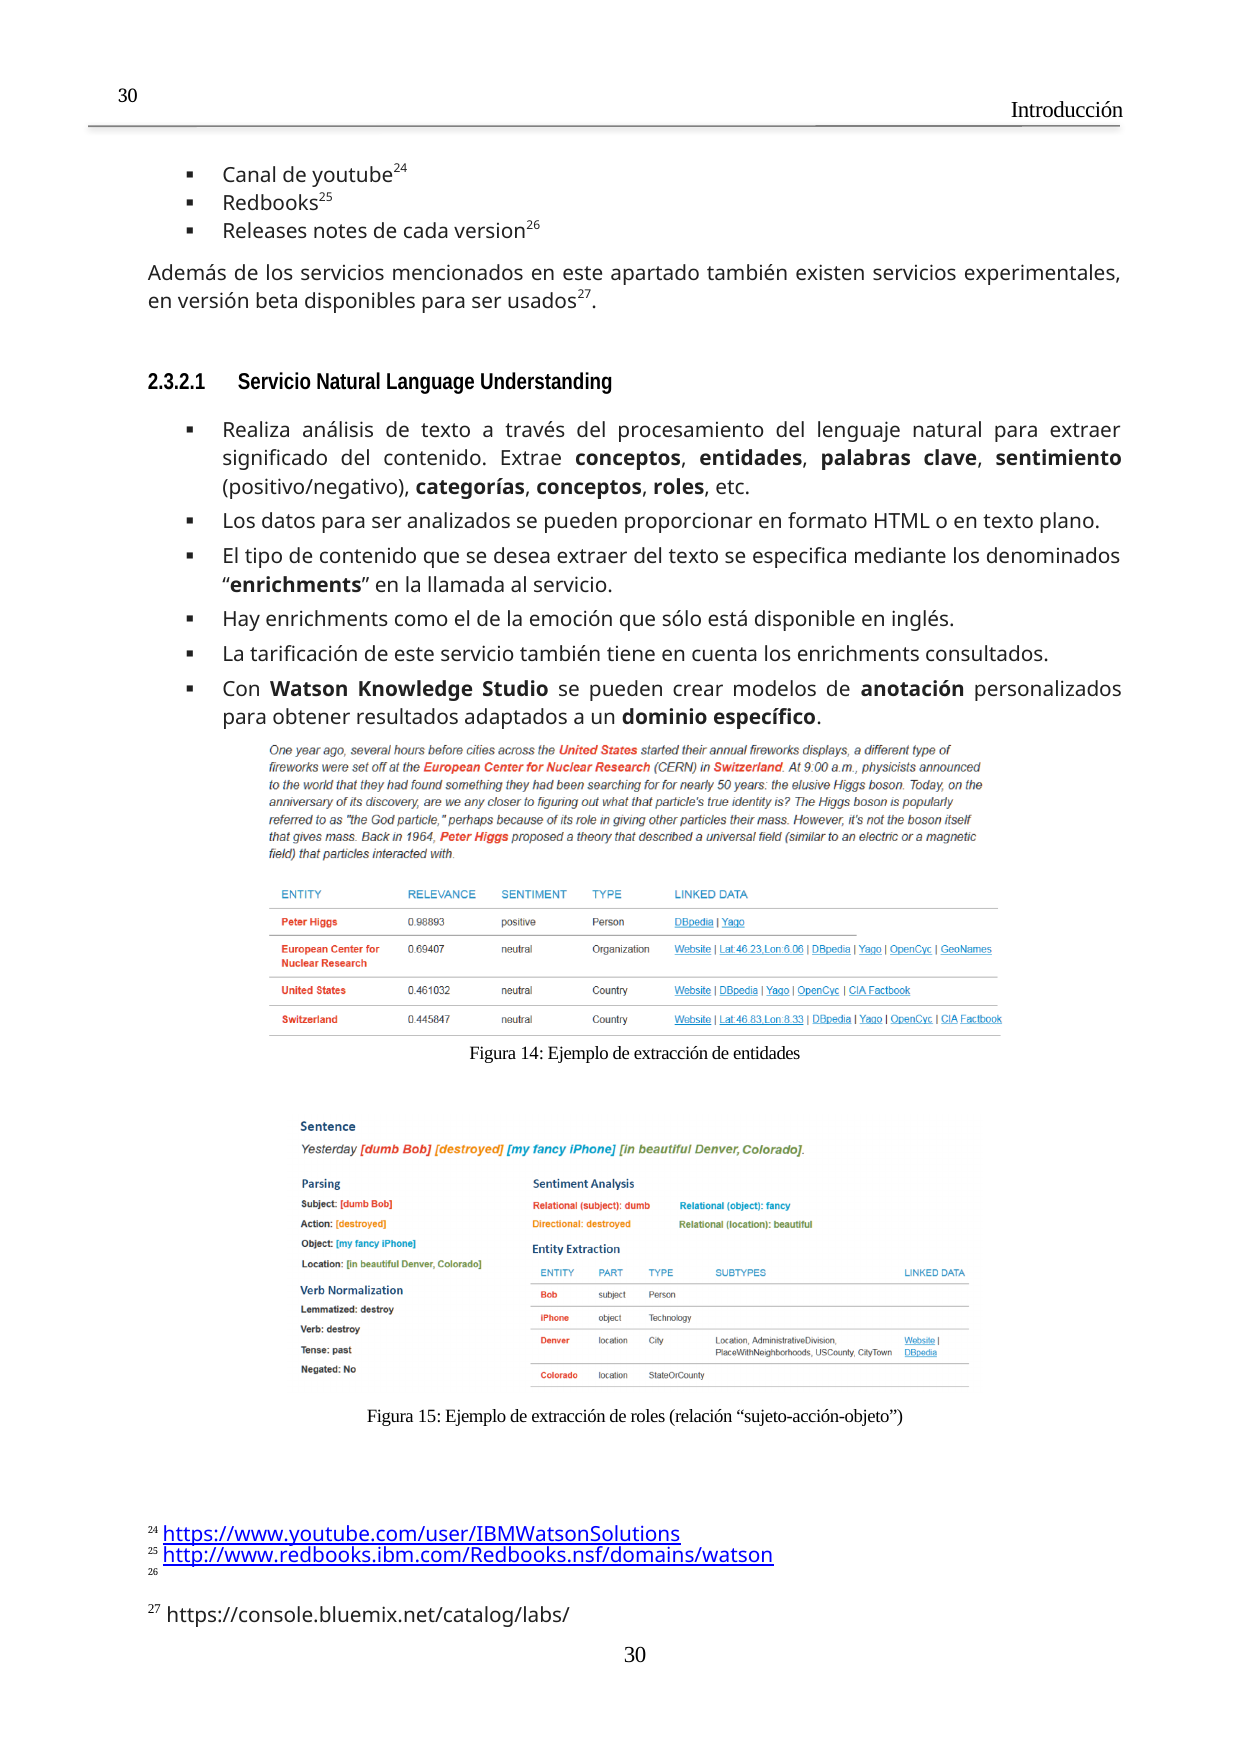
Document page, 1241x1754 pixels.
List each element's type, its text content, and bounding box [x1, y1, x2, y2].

list La tarificación de este servicio también tiene en cuenta los enrichments consultados. [185, 639, 1122, 668]
list Canal de youtube [185, 160, 1122, 188]
picture [258, 730, 1012, 1042]
list El tipo de contenido que se desea extraer del texto se especifica mediante los denominados “enrichments” en la llamada al servicio. [185, 541, 1122, 598]
list Redbooks [185, 188, 1122, 217]
text Además de los servicios mencionados en este apartado también existen servicios experimentales, en versión beta disponibles para ser usados. [148, 258, 1122, 314]
picture [287, 1114, 983, 1393]
list Hay enrichments como el de la emoción que sólo está disponible en inglés. [185, 604, 1122, 633]
list Releases notes de cada version [185, 217, 1122, 245]
list Los datos para ser analizados se pueden proporcionar en formato HTML o en texto plano. [185, 507, 1122, 535]
list Realiza análisis de texto a través del procesamiento del lenguaje natural para extraer significado del contenido. Extrae conceptos, entidades, palabras clave, sentimiento (positivo/negativo), categorías, conceptos, roles, etc. [185, 415, 1122, 500]
list Con Watson Knowledge Studio se pueden crear modelos de anotación personalizados para obtener resultados adaptados a un dominio específico. [185, 674, 1122, 731]
subtitle Servicio Natural Language Understanding [148, 368, 1122, 394]
